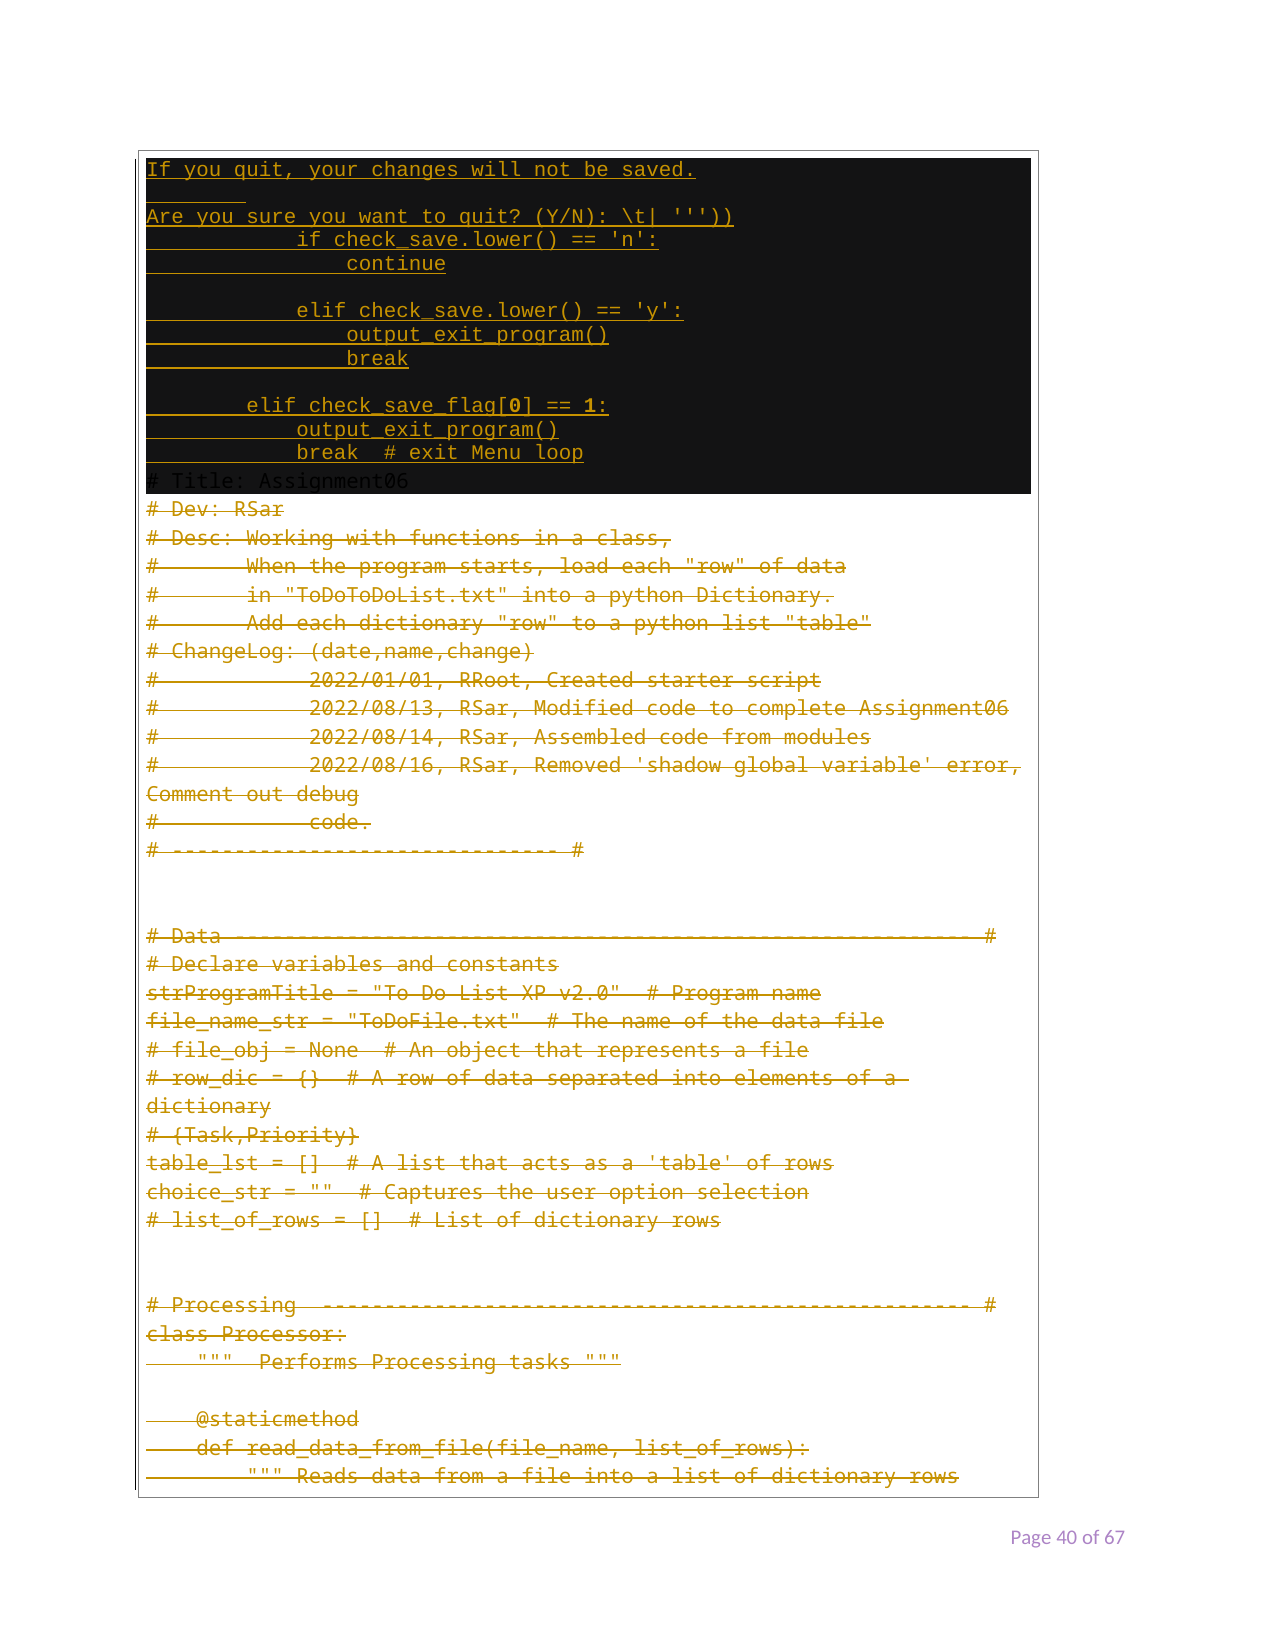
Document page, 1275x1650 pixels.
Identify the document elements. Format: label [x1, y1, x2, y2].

table_header [139, 151, 1038, 1497]
